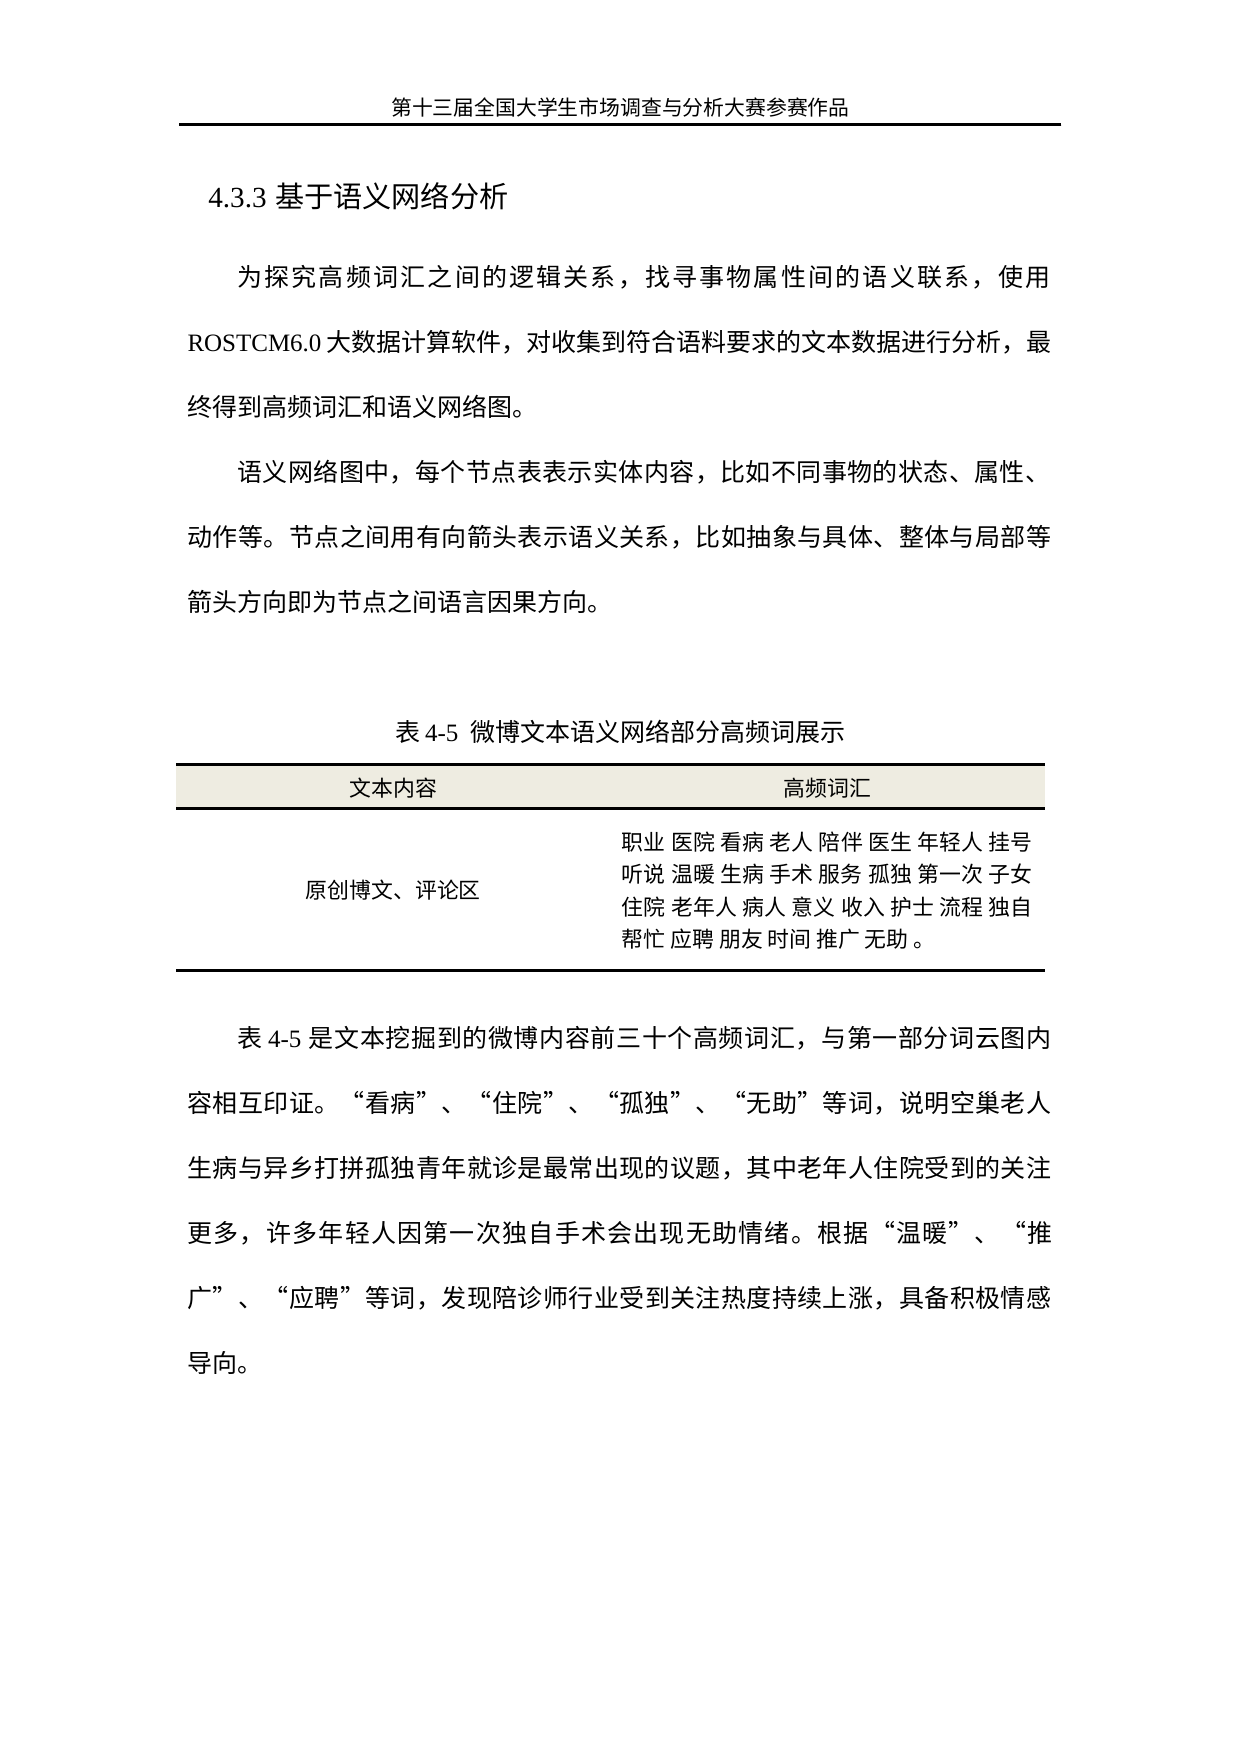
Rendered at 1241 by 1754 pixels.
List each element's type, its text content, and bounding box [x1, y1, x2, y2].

table_header 文本内容 [176, 766, 610, 807]
list 基于语义网络分析 [187, 162, 1053, 227]
table_cell 原创博文、评论区 [176, 810, 610, 969]
text 表4-5 是文本挖掘到的微博内容前三十个高频词汇，与第一部分词云图内容相互印证。“看病”、“住院”、“孤独”、“无助”等词，说明空巢老人生病与异乡打拼孤独青年就诊是最常出现的议题，其中老年人住院受到的关注更多，许多年轻人因第一次独自手术会出现无助情绪。根据“温暖”、“推广”、“应聘”等词，发现陪诊师行业受到关注热度持续上涨，具备积极情感导向。 [187, 1004, 1053, 1394]
text 为探究高频词汇之间的逻辑关系，找寻事物属性间的语义联系，使用ROSTCM6.0大数据计算软件，对收集到符合语料要求的文本数据进行分析，最终得到高频词汇和语义网络图。 [187, 243, 1053, 438]
text 语义网络图中，每个节点表表示实体内容，比如不同事物的状态、属性、动作等。节点之间用有向箭头表示语义关系，比如抽象与具体、整体与局部等。箭头方向即为节点之间语言因果方向。 [187, 438, 1053, 633]
table_cell 职业 医院 看病 老人 陪伴 医生 年轻人 挂号 听说 温暖 生病 手术 服务 孤独 第一次 子女 住院 老年人 病人 意义 收入 护士 流程 独自 帮忙 应聘 朋友 时间 推广 无助 。 [610, 810, 1045, 969]
text 表4-5 微博文本语义网络部分高频词展示 [187, 698, 1053, 763]
table_header 高频词汇 [610, 766, 1045, 807]
